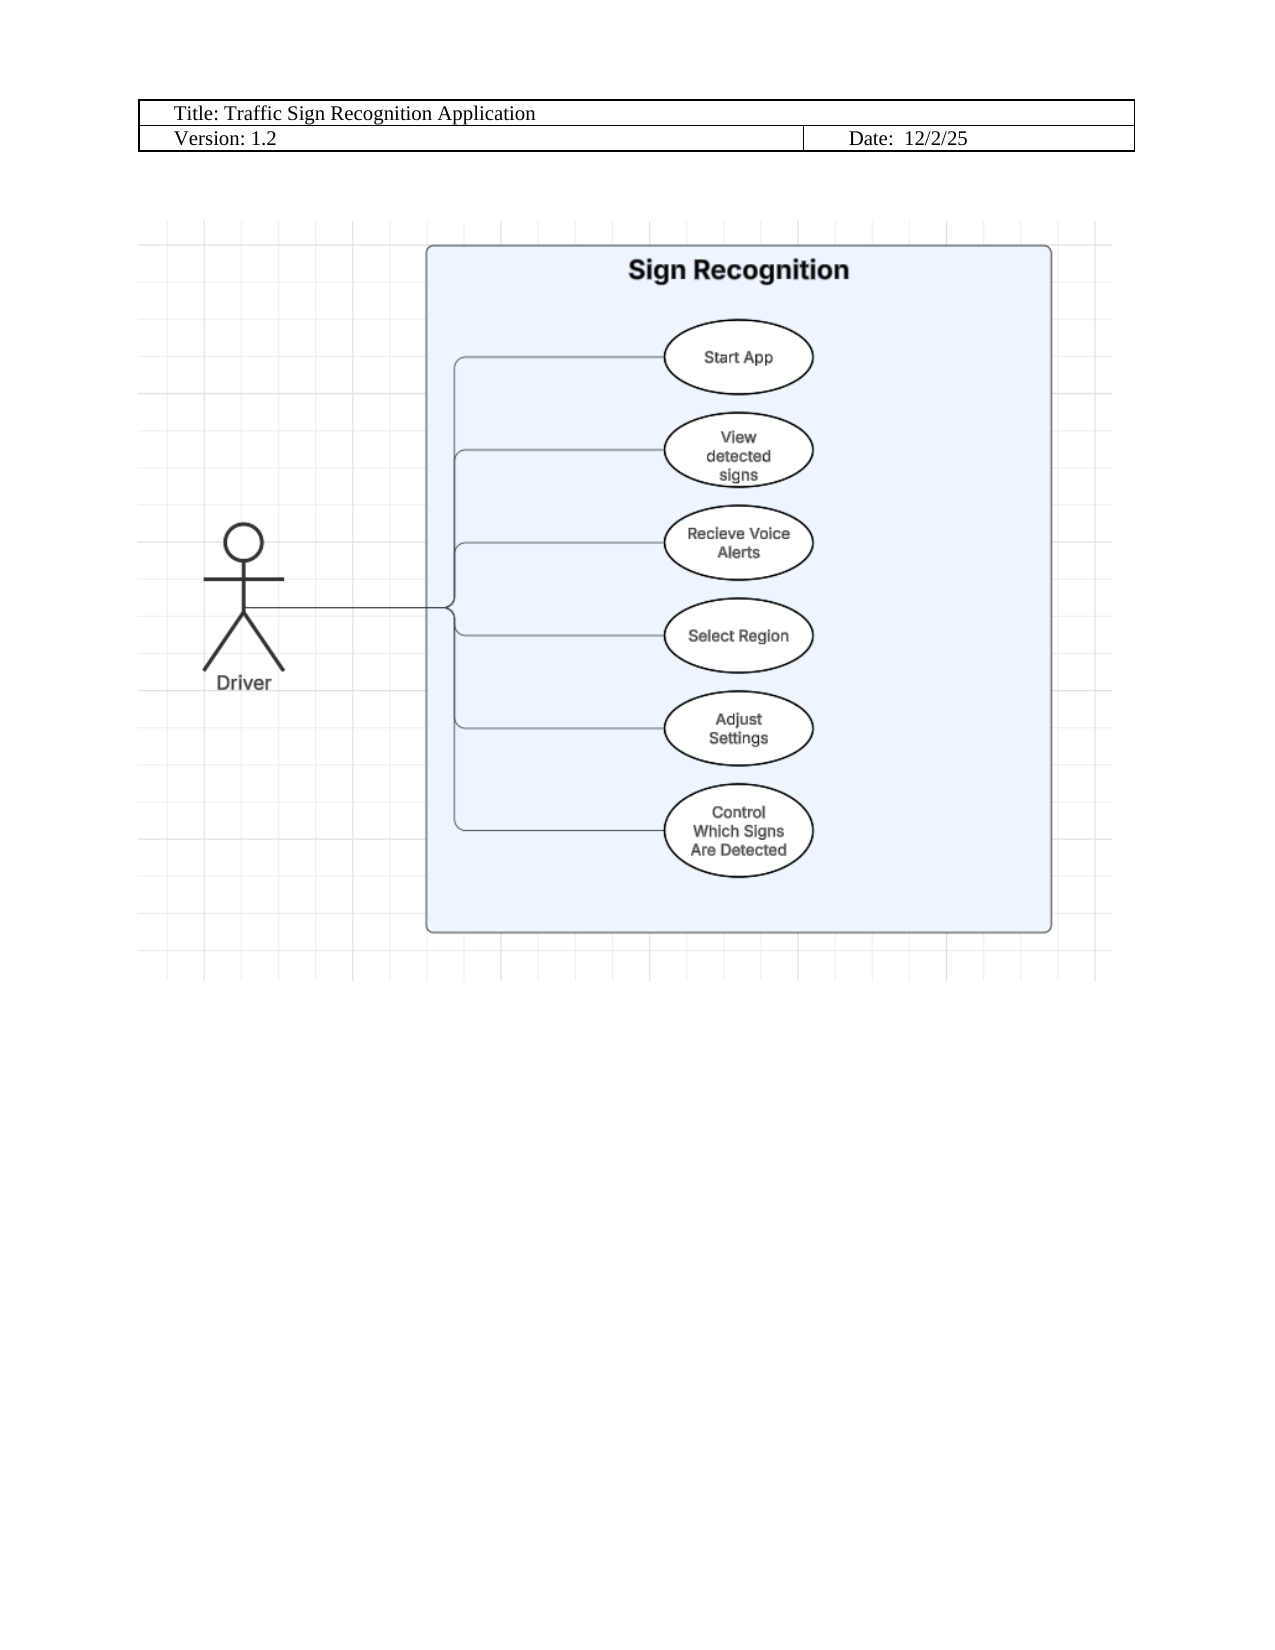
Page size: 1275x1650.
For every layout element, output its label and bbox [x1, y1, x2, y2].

picture [137, 221, 1113, 981]
